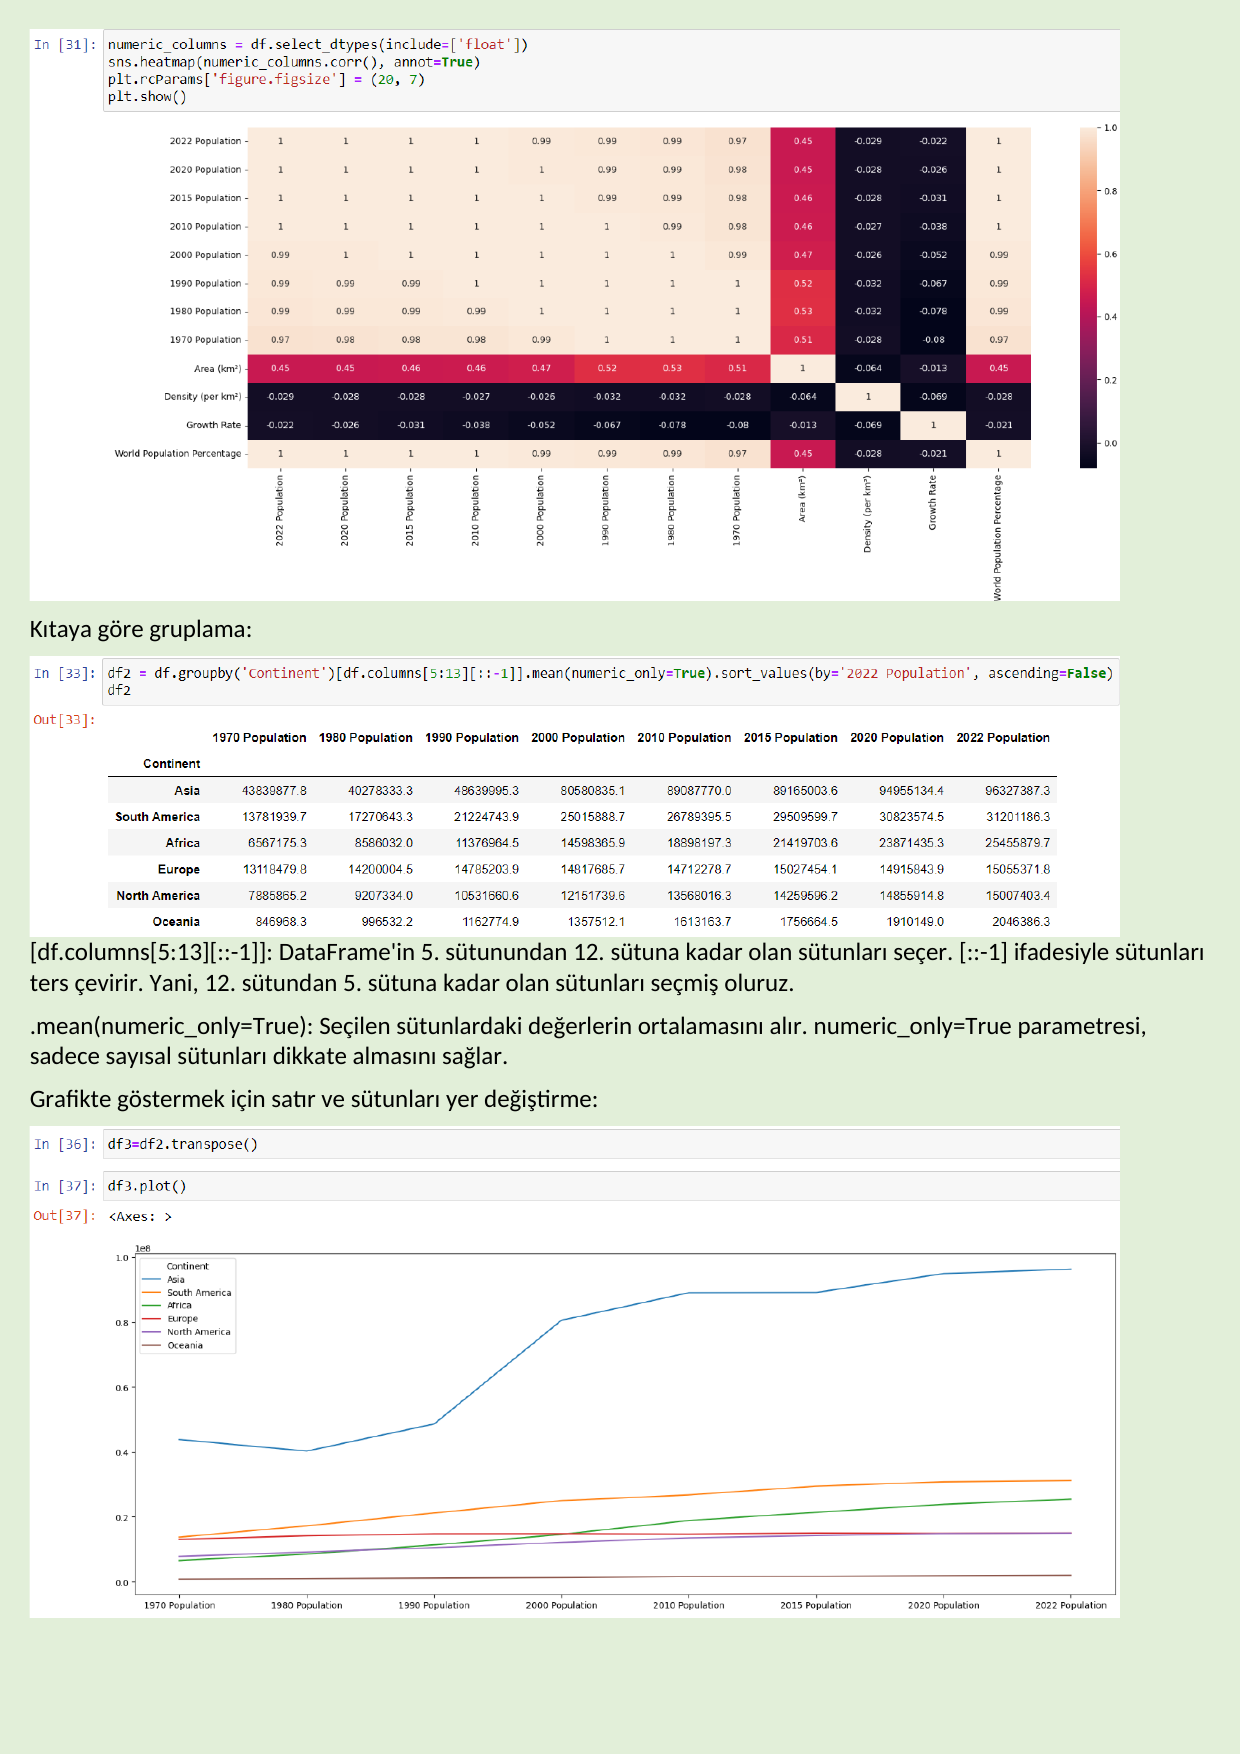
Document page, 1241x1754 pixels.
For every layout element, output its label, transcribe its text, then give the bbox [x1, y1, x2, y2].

text Grafikte göstermek için satır ve sütunları yer değiştirme: [29, 1083, 1211, 1114]
picture [29, 1126, 1120, 1618]
text Kıtaya göre gruplama: [29, 613, 1211, 644]
picture [29, 29, 1120, 601]
text .mean(numeric_only=True): Seçilen sütunlardaki değerlerin ortalamasını alır. numeric_only=True parametresi, sadece sayısal sütunları dikkate almasını sağlar. [29, 1010, 1211, 1071]
picture [29, 656, 1120, 937]
